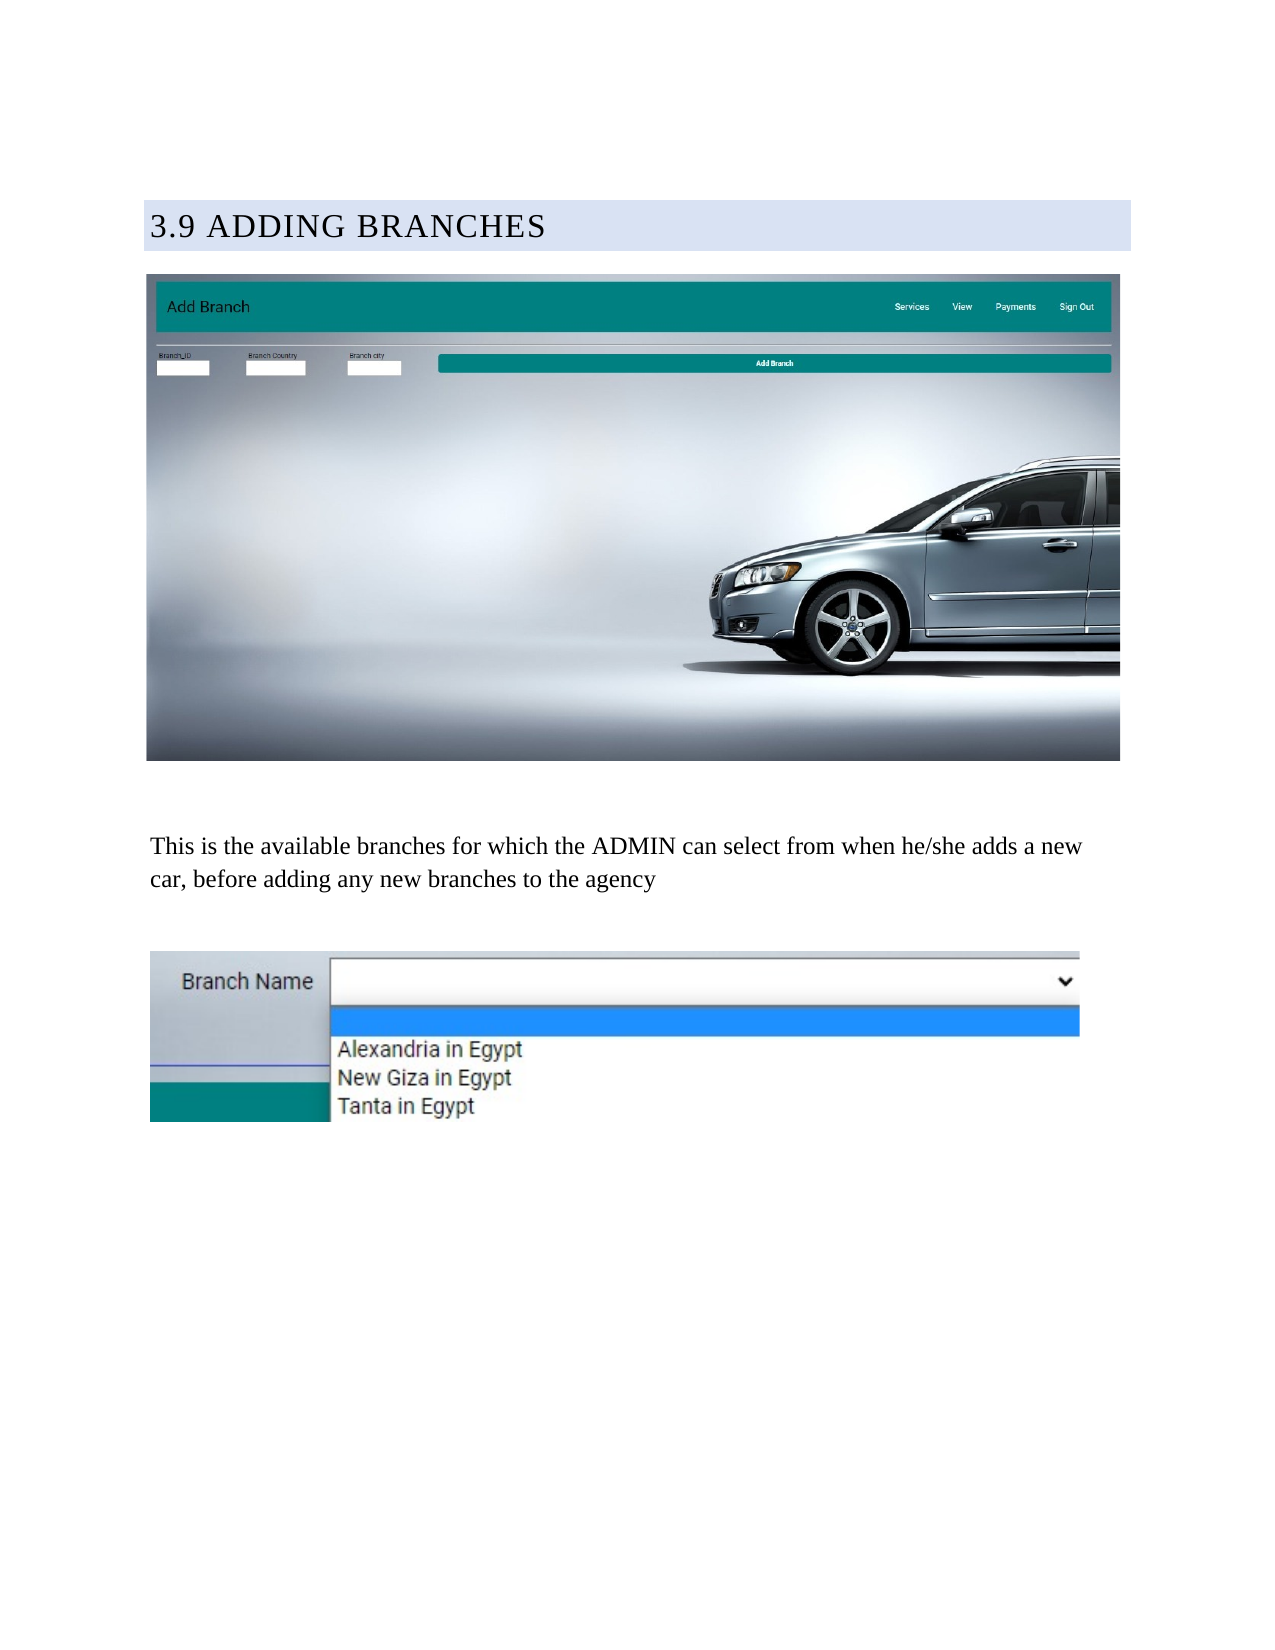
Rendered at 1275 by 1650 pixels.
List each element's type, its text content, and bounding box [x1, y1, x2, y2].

subtitle 3.9 Adding branches [150, 206, 1125, 244]
text This is the available branches for which the ADMIN can select from when he/she adds a new car, before adding any new branches to the agency [150, 831, 1125, 893]
picture [150, 951, 1080, 1122]
picture [146, 274, 1121, 761]
